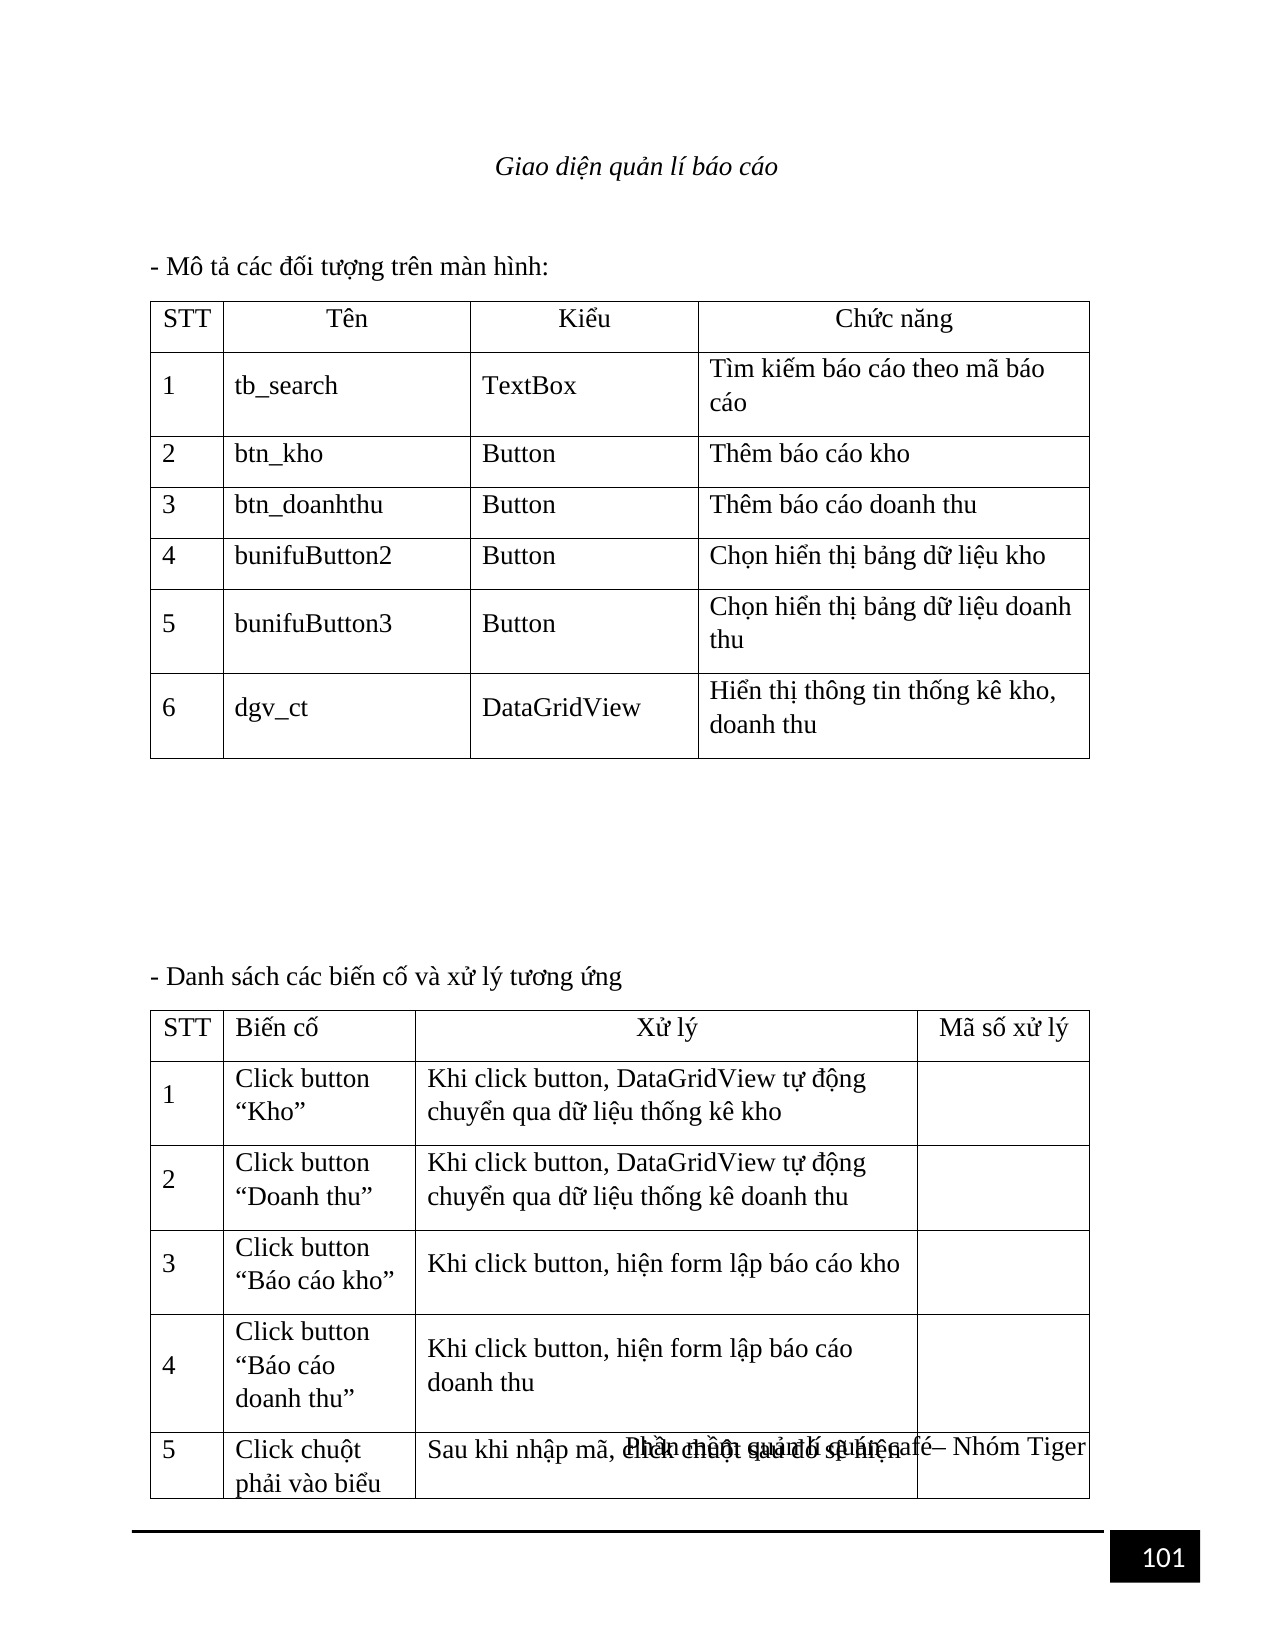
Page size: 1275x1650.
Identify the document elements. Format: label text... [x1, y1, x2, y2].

table_cell Click button “Doanh thu” [224, 1146, 415, 1230]
table_cell [918, 1231, 1089, 1314]
table_cell 4 [151, 1315, 223, 1432]
table_cell Button [471, 539, 698, 589]
table_cell 2 [151, 1146, 223, 1230]
table_cell 1 [151, 353, 223, 436]
table_cell 3 [151, 1231, 223, 1314]
table_cell 4 [151, 539, 223, 589]
table_header Xử lý [416, 1011, 917, 1061]
table_cell Khi click button, DataGridView tự động chuyển qua dữ liệu thống kê kho [416, 1062, 917, 1145]
table_header STT [151, 302, 223, 352]
table_cell [918, 1433, 1089, 1498]
table_cell Click button “Báo cáo doanh thu” [224, 1315, 415, 1432]
table_header Tên [224, 302, 470, 352]
table_cell bunifuButton3 [224, 590, 470, 673]
table_cell 1 [151, 1062, 223, 1145]
table_cell TextBox [471, 353, 698, 436]
table_cell Tìm kiếm báo cáo theo mã báo cáo [699, 353, 1089, 436]
text - Mô tả các đối tượng trên màn hình: [150, 250, 1125, 282]
table_cell dgv_ct [224, 674, 470, 758]
table_cell btn_doanhthu [224, 488, 470, 538]
table_cell btn_kho [224, 437, 470, 487]
table_cell 5 [151, 1433, 223, 1498]
table_cell DataGridView [471, 674, 698, 758]
table_cell Chọn hiển thị bảng dữ liệu kho [699, 539, 1089, 589]
table_cell 2 [151, 437, 223, 487]
table_cell Thêm báo cáo kho [699, 437, 1089, 487]
table_cell tb_search [224, 353, 470, 436]
table_cell Khi click button, DataGridView tự động chuyển qua dữ liệu thống kê doanh thu [416, 1146, 917, 1230]
table_cell [918, 1315, 1089, 1432]
table_header Kiểu [471, 302, 698, 352]
table_header Chức năng [699, 302, 1089, 352]
table_header Mã số xử lý [918, 1011, 1089, 1061]
table_cell Button [471, 488, 698, 538]
table_cell Khi click button, hiện form lập báo cáo doanh thu [416, 1315, 917, 1432]
table_cell 3 [151, 488, 223, 538]
table_cell Click button “Kho” [224, 1062, 415, 1145]
table_cell Button [471, 437, 698, 487]
table_cell Thêm báo cáo doanh thu [699, 488, 1089, 538]
table_cell [918, 1146, 1089, 1230]
table_header STT [151, 1011, 223, 1061]
table_cell 6 [151, 674, 223, 758]
table_cell Button [471, 590, 698, 673]
table_cell [918, 1062, 1089, 1145]
text Giao diện quản lí báo cáo [150, 150, 1125, 181]
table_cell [416, 1433, 917, 1498]
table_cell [224, 1433, 415, 1498]
text - Danh sách các biến cố và xử lý tương ứng [150, 960, 1125, 991]
table_cell Click button “Báo cáo kho” [224, 1231, 415, 1314]
table_cell bunifuButton2 [224, 539, 470, 589]
table_cell Hiển thị thông tin thống kê kho, doanh thu [699, 674, 1089, 758]
table_cell 5 [151, 590, 223, 673]
table_header Biến cố [224, 1011, 415, 1061]
table_cell Chọn hiển thị bảng dữ liệu doanh thu [699, 590, 1089, 673]
table_cell Khi click button, hiện form lập báo cáo kho [416, 1231, 917, 1314]
